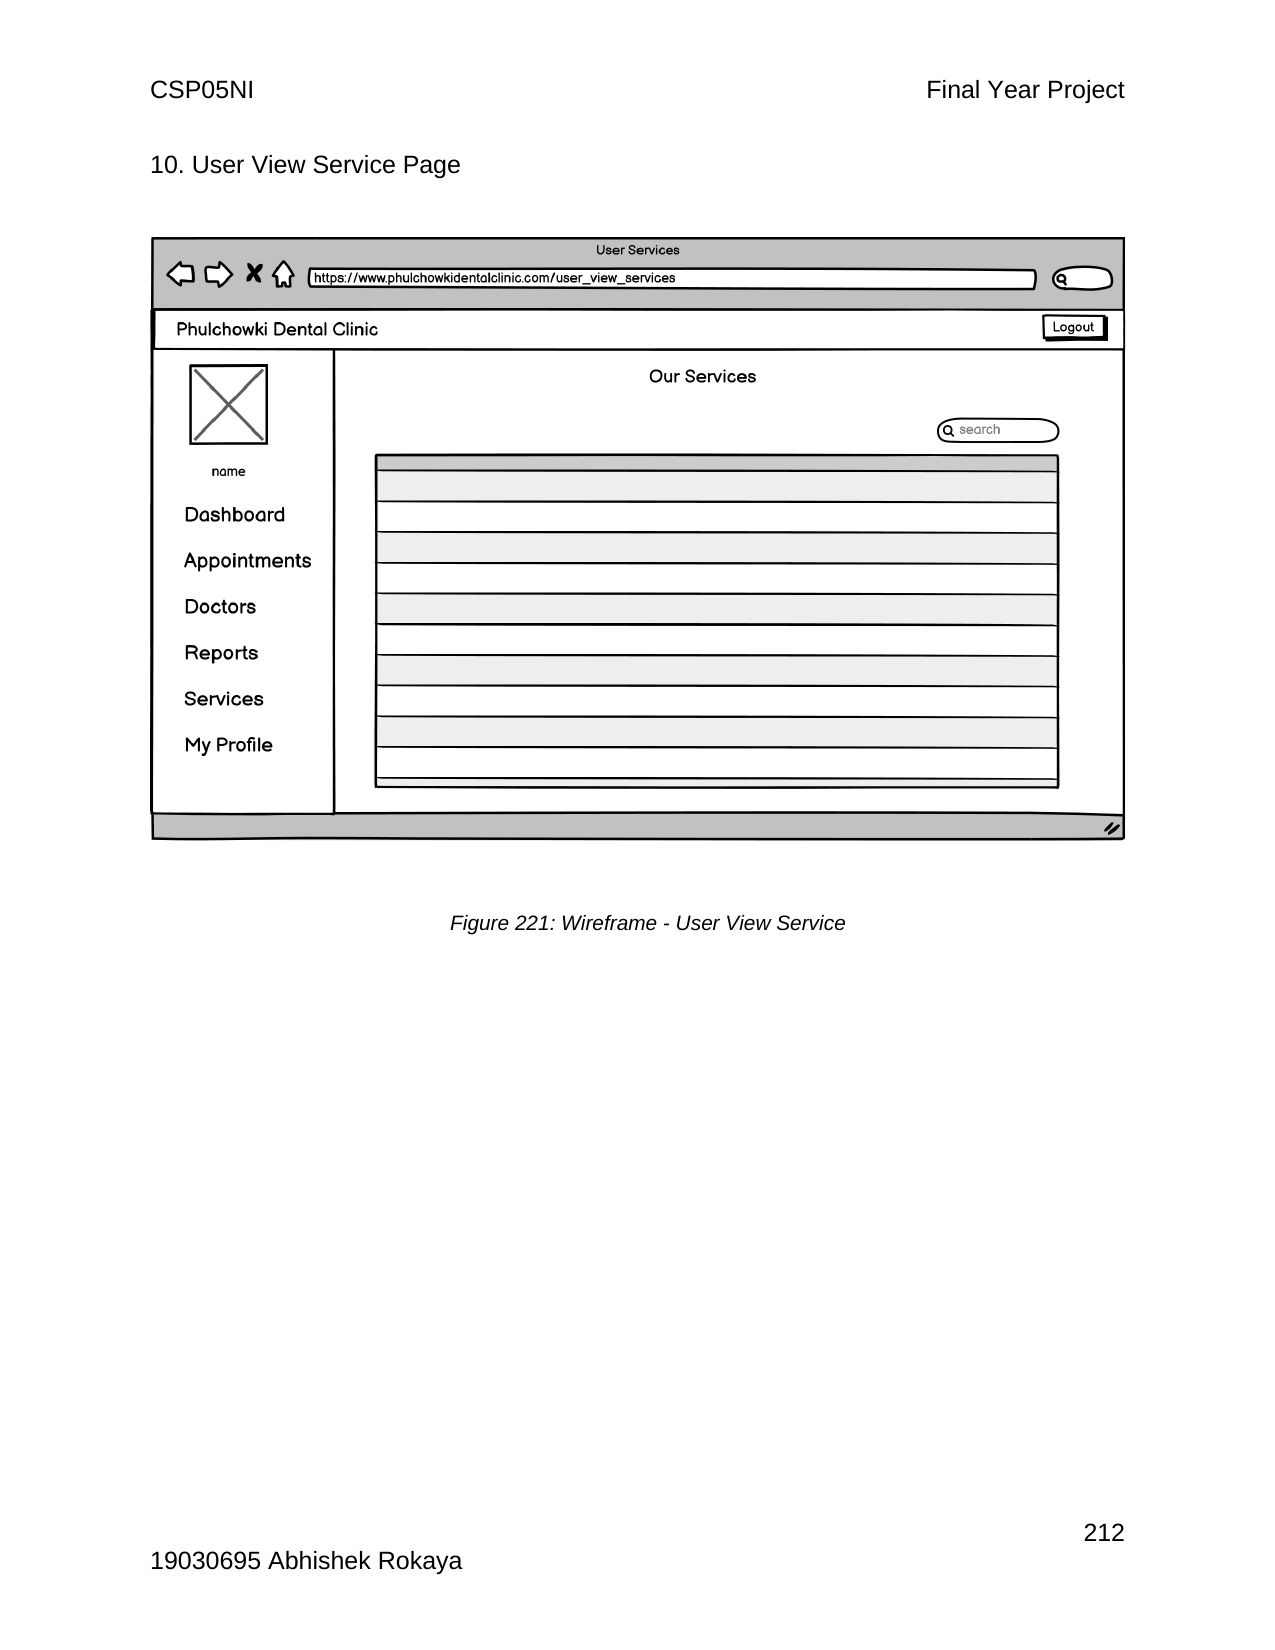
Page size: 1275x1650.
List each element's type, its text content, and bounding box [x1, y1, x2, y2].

text Figure 221: Wireframe - User View Service [375, 911, 1125, 935]
picture [150, 236, 1125, 841]
text 10. User View Service Page [150, 150, 1125, 179]
